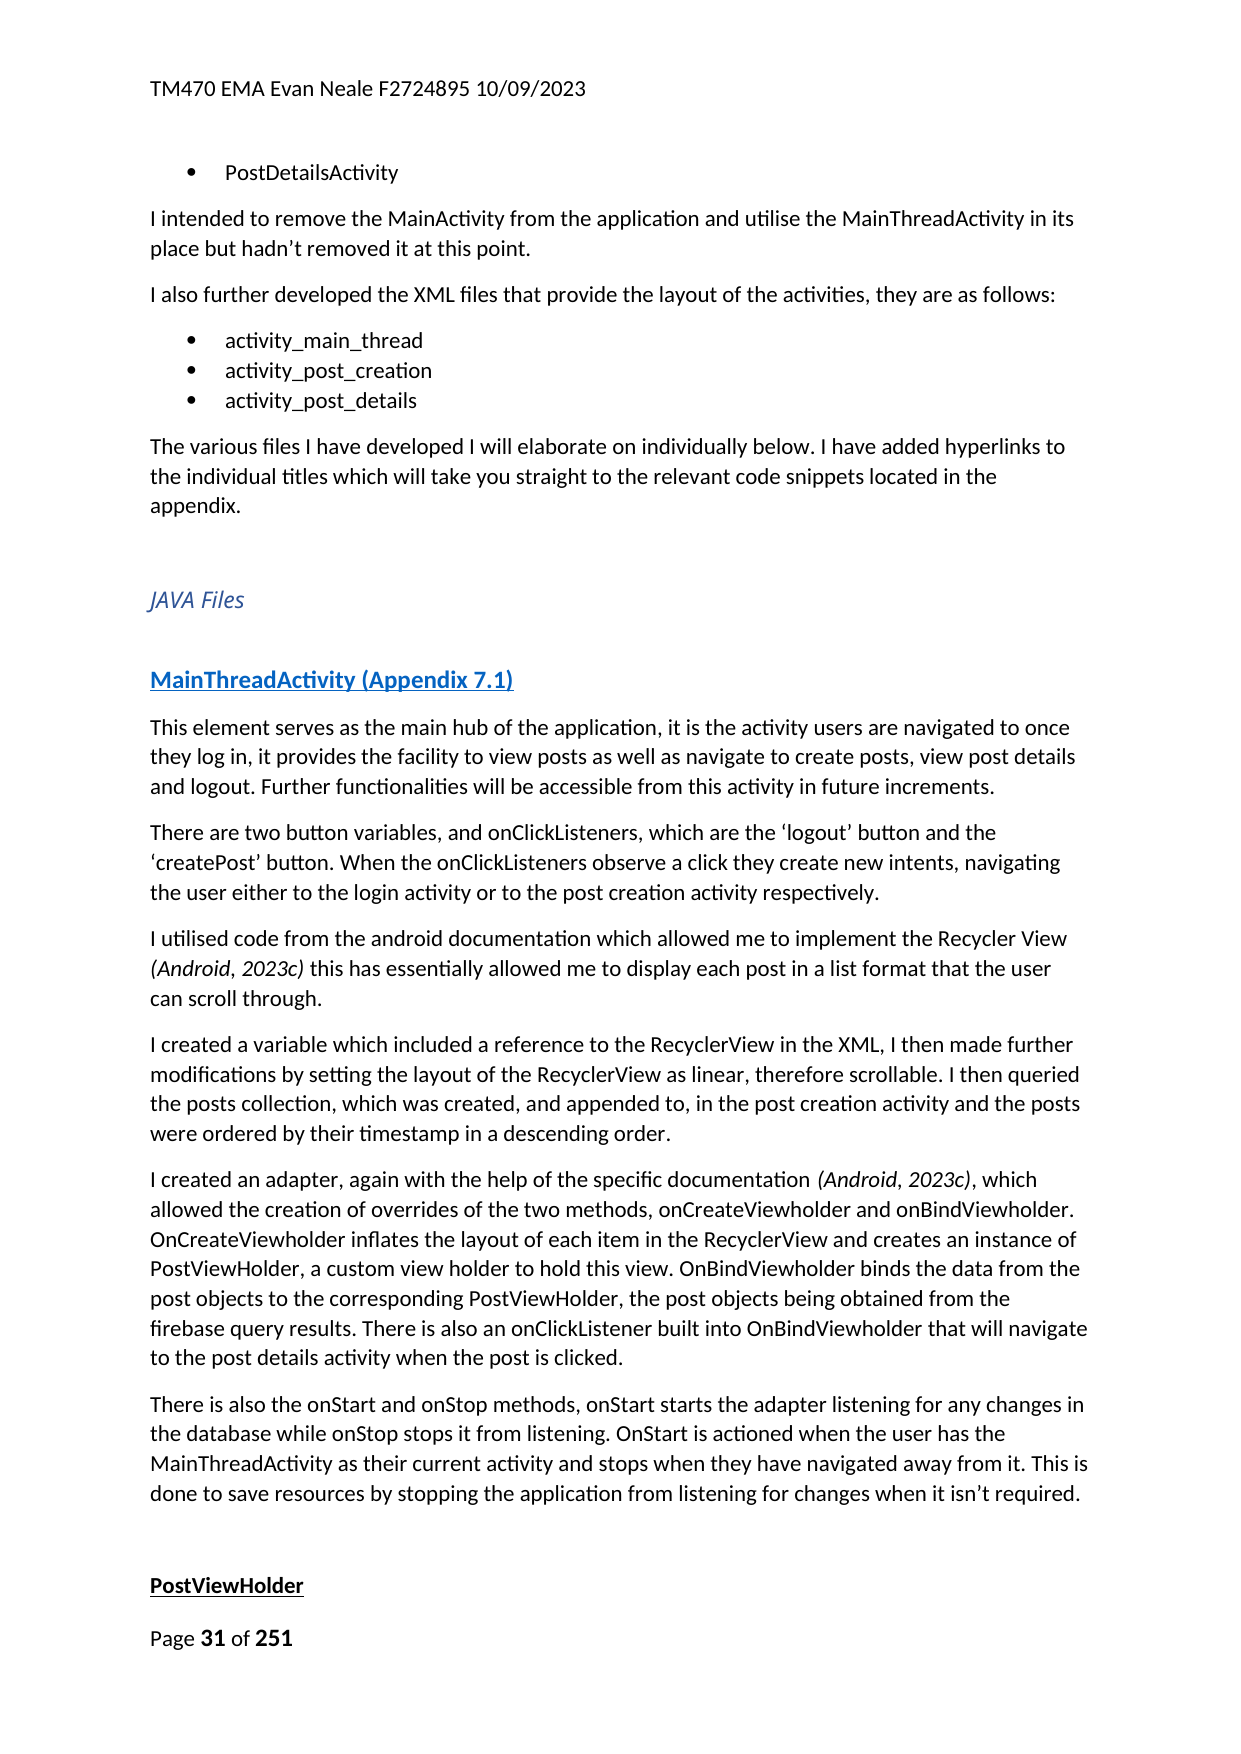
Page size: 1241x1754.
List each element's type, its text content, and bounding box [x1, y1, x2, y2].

subtitle JAVA Files [150, 584, 1090, 616]
text MainThreadActivity (Appendix 7.1) [150, 664, 1090, 694]
list activity_post_details [187, 386, 1090, 414]
text I created an adapter, again with the help of the specific documentation (Android, 2023c), which allowed the creation of overrides of the two methods, onCreateViewholder and onBindViewholder. OnCreateViewholder inflates the layout of each item in the RecyclerView and creates an instance of PostViewHolder, a custom view holder to hold this view. OnBindViewholder binds the data from the post objects to the corresponding PostViewHolder, the post objects being obtained from the firebase query results. There is also an onClickListener built into OnBindViewholder that will navigate to the post details activity when the post is clicked. [150, 1165, 1090, 1372]
text This element serves as the main hub of the application, it is the activity users are navigated to once they log in, it provides the facility to view posts as well as navigate to create posts, view post details and logout. Further functionalities will be accessible from this activity in future increments. [150, 713, 1090, 800]
list activity_main_thread [187, 327, 1090, 354]
text There is also the onStart and onStop methods, onStart starts the adapter listening for any changes in the database while onStop stops it from listening. OnStart is actioned when the user has the MainThreadActivity as their current activity and stops when they have navigated away from it. This is done to save resources by stopping the application from listening for changes when it isn’t required. [150, 1390, 1090, 1507]
text I created a variable which included a reference to the RecyclerView in the XML, I then made further modifications by setting the layout of the RecyclerView as linear, therefore scrollable. I then queried the posts collection, which was created, and appended to, in the post creation activity and the posts were ordered by their timestamp in a descending order. [150, 1030, 1090, 1147]
text I intended to remove the MainActivity from the application and utilise the MainThreadActivity in its place but hadn’t removed it at this point. [150, 204, 1090, 262]
text The various files I have developed I will elaborate on individually below. I have added hyperlinks to the individual titles which will take you straight to the relevant code snippets located in the appendix. [150, 432, 1090, 520]
text I also further developed the XML files that provide the layout of the activities, they are as follows: [150, 280, 1090, 308]
list activity_post_creation [187, 356, 1090, 384]
list PostDetailsActivity [187, 158, 1090, 186]
text PostViewHolder [150, 1572, 1090, 1600]
text I utilised code from the android documentation which allowed me to implement the Recycler View (Android, 2023c) this has essentially allowed me to display each post in a list format that the user can scroll through. [150, 924, 1090, 1012]
text There are two button variables, and onClickListeners, which are the ‘logout’ button and the ‘createPost’ button. When the onClickListeners observe a click they create new intents, navigating the user either to the login activity or to the post creation activity respectively. [150, 818, 1090, 906]
